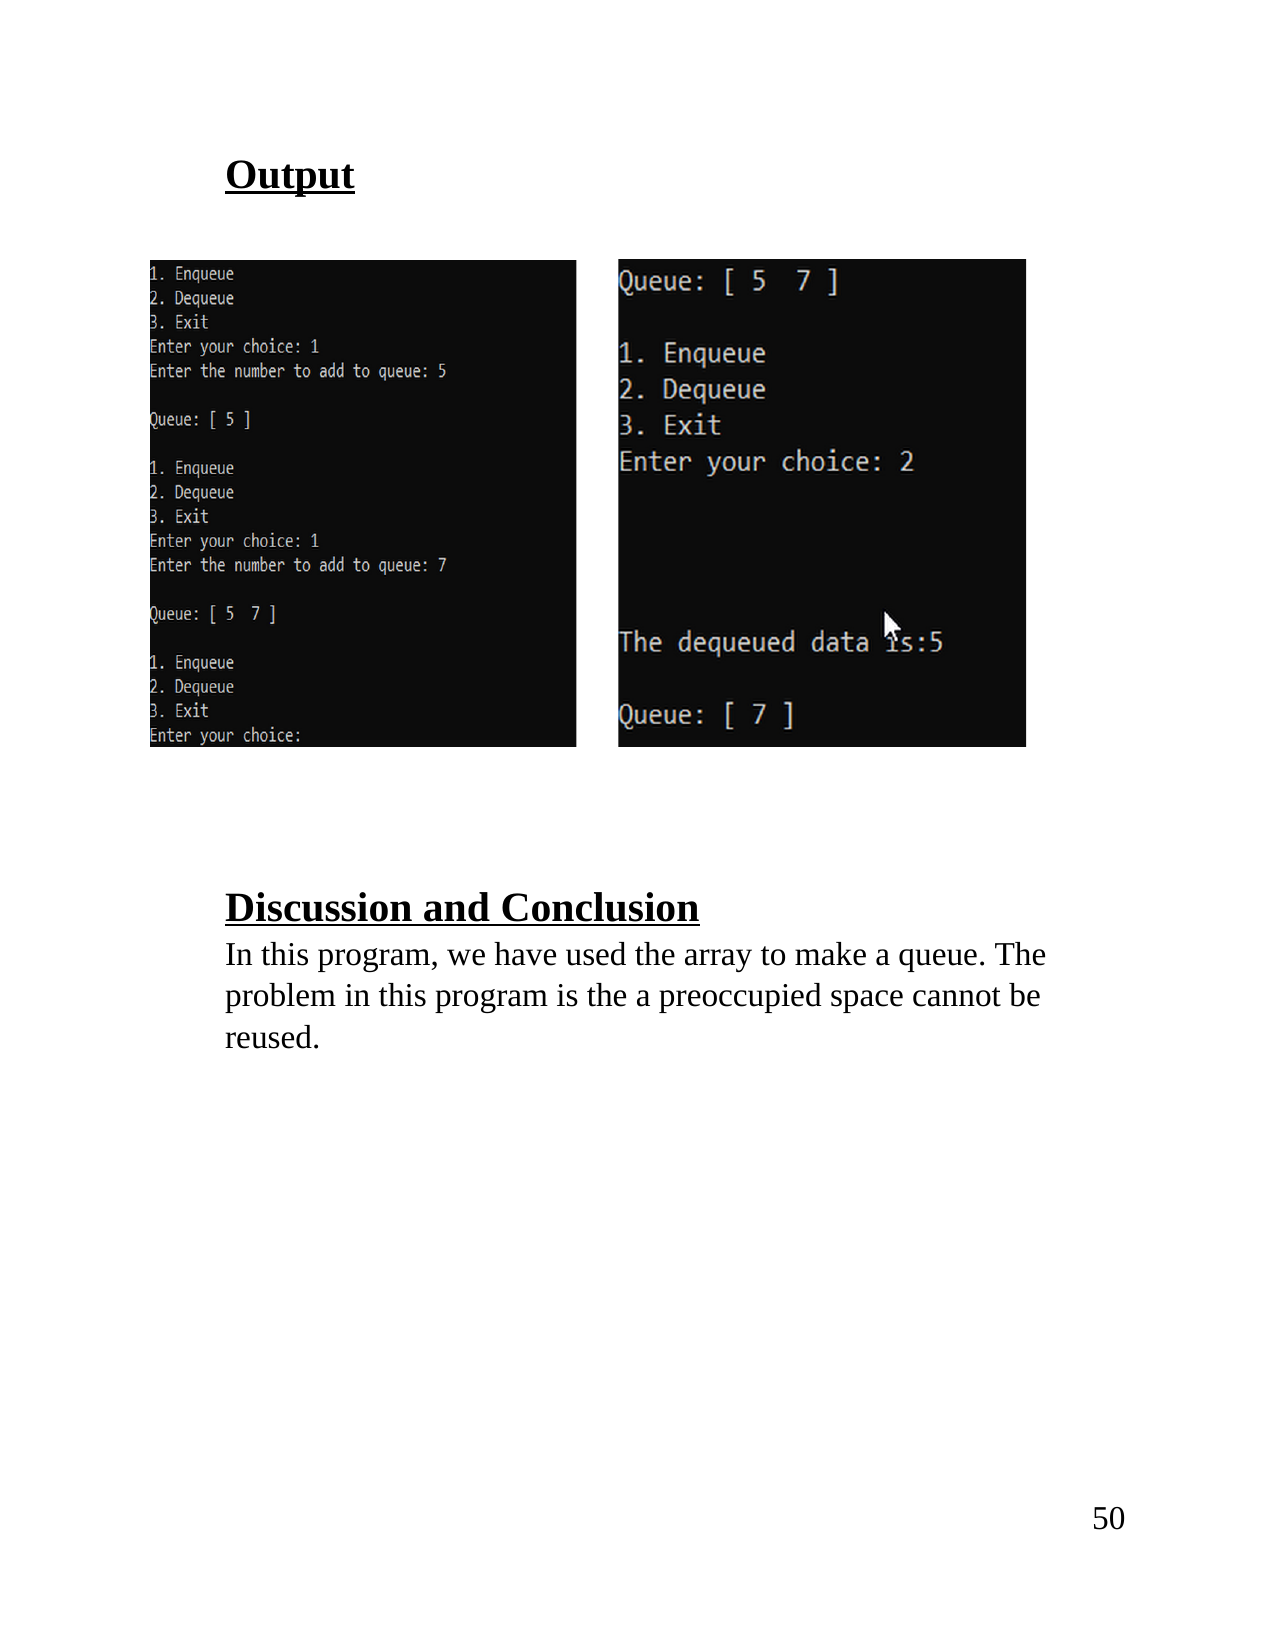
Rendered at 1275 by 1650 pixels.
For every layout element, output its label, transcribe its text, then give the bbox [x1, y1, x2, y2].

picture [618, 259, 1027, 747]
subtitle Output [225, 150, 1125, 198]
text In this program, we have used the array to make a queue. The problem in this program is the a preoccupied space cannot be reused. [225, 934, 1125, 1055]
picture [150, 260, 577, 747]
subtitle Discussion and Conclusion [225, 883, 1125, 931]
